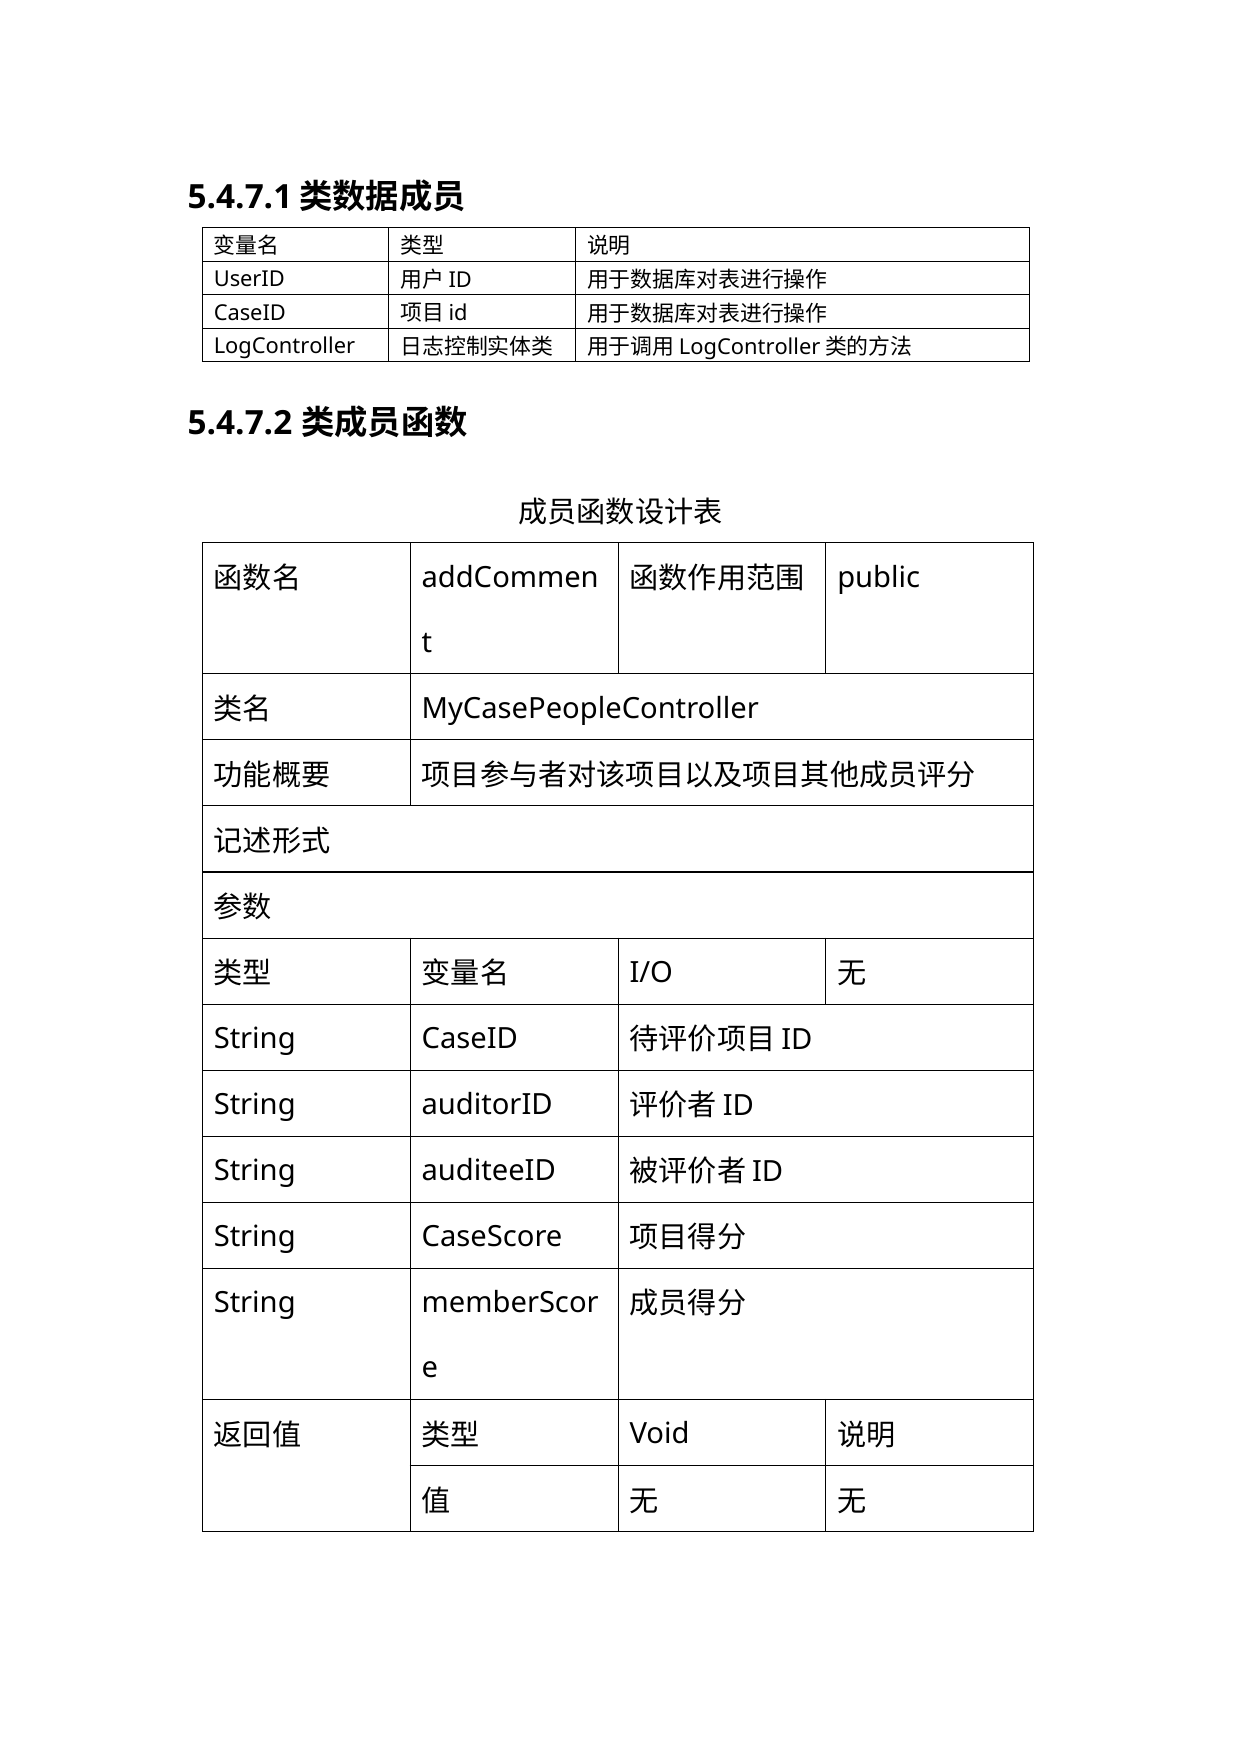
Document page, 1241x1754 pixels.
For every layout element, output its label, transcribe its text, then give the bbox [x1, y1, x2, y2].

table_cell CaseID [203, 295, 388, 328]
table_cell 类型 [411, 1400, 618, 1465]
text 成员函数设计表 [187, 477, 1053, 542]
table_cell 功能概要 [203, 740, 410, 805]
table_cell String [203, 1005, 410, 1069]
table_cell 日志控制实体类 [389, 329, 575, 361]
table_header 说明 [576, 228, 1029, 261]
text 5.4.7.1类数据成员 [187, 162, 1053, 227]
table_cell 项目参与者对该项目以及项目其他成员评分 [411, 740, 1033, 805]
table_header 函数作用范围 [619, 543, 825, 673]
table_cell 用于数据库对表进行操作 [576, 262, 1029, 294]
table_cell UserID [203, 262, 388, 294]
table_cell 值 [411, 1466, 618, 1531]
table_cell 用于调用LogController类的方法 [576, 329, 1029, 361]
table_header 函数名 [203, 543, 410, 673]
table_cell 用于数据库对表进行操作 [576, 295, 1029, 328]
table_cell Void [619, 1400, 825, 1465]
table_cell LogController [203, 329, 388, 361]
table_cell 说明 [826, 1400, 1033, 1465]
table_cell 成员得分 [619, 1269, 1033, 1399]
table_header addComment [411, 543, 618, 673]
table_cell 被评价者ID [619, 1137, 1033, 1202]
table_header 类型 [389, 228, 575, 261]
table_cell 变量名 [411, 939, 618, 1003]
table_cell String [203, 1269, 410, 1399]
table_cell 无 [826, 1466, 1033, 1531]
table_cell 返回值 [203, 1400, 410, 1531]
table_cell auditeeID [411, 1137, 618, 1202]
table_cell auditorID [411, 1071, 618, 1136]
table_header 变量名 [203, 228, 388, 261]
table_cell String [203, 1137, 410, 1202]
table_cell 项目得分 [619, 1203, 1033, 1268]
table_cell 类型 [203, 939, 410, 1003]
table_cell 用户ID [389, 262, 575, 294]
table_header public [826, 543, 1033, 673]
table_cell memberScore [411, 1269, 618, 1399]
table_cell 待评价项目ID [619, 1005, 1033, 1069]
table_cell 无 [826, 939, 1033, 1003]
table_cell 类名 [203, 674, 410, 739]
table_cell MyCasePeopleController [411, 674, 1033, 739]
table_cell CaseScore [411, 1203, 618, 1268]
table_cell 记述形式 [203, 806, 1033, 871]
text 5.4.7.2 类成员函数 [187, 387, 1053, 452]
table_cell 参数 [203, 873, 1033, 937]
table_cell 评价者ID [619, 1071, 1033, 1136]
table_cell String [203, 1203, 410, 1268]
table_cell 项目id [389, 295, 575, 328]
table_cell 无 [619, 1466, 825, 1531]
table_cell CaseID [411, 1005, 618, 1069]
table_cell I/O [619, 939, 825, 1003]
table_cell String [203, 1071, 410, 1136]
